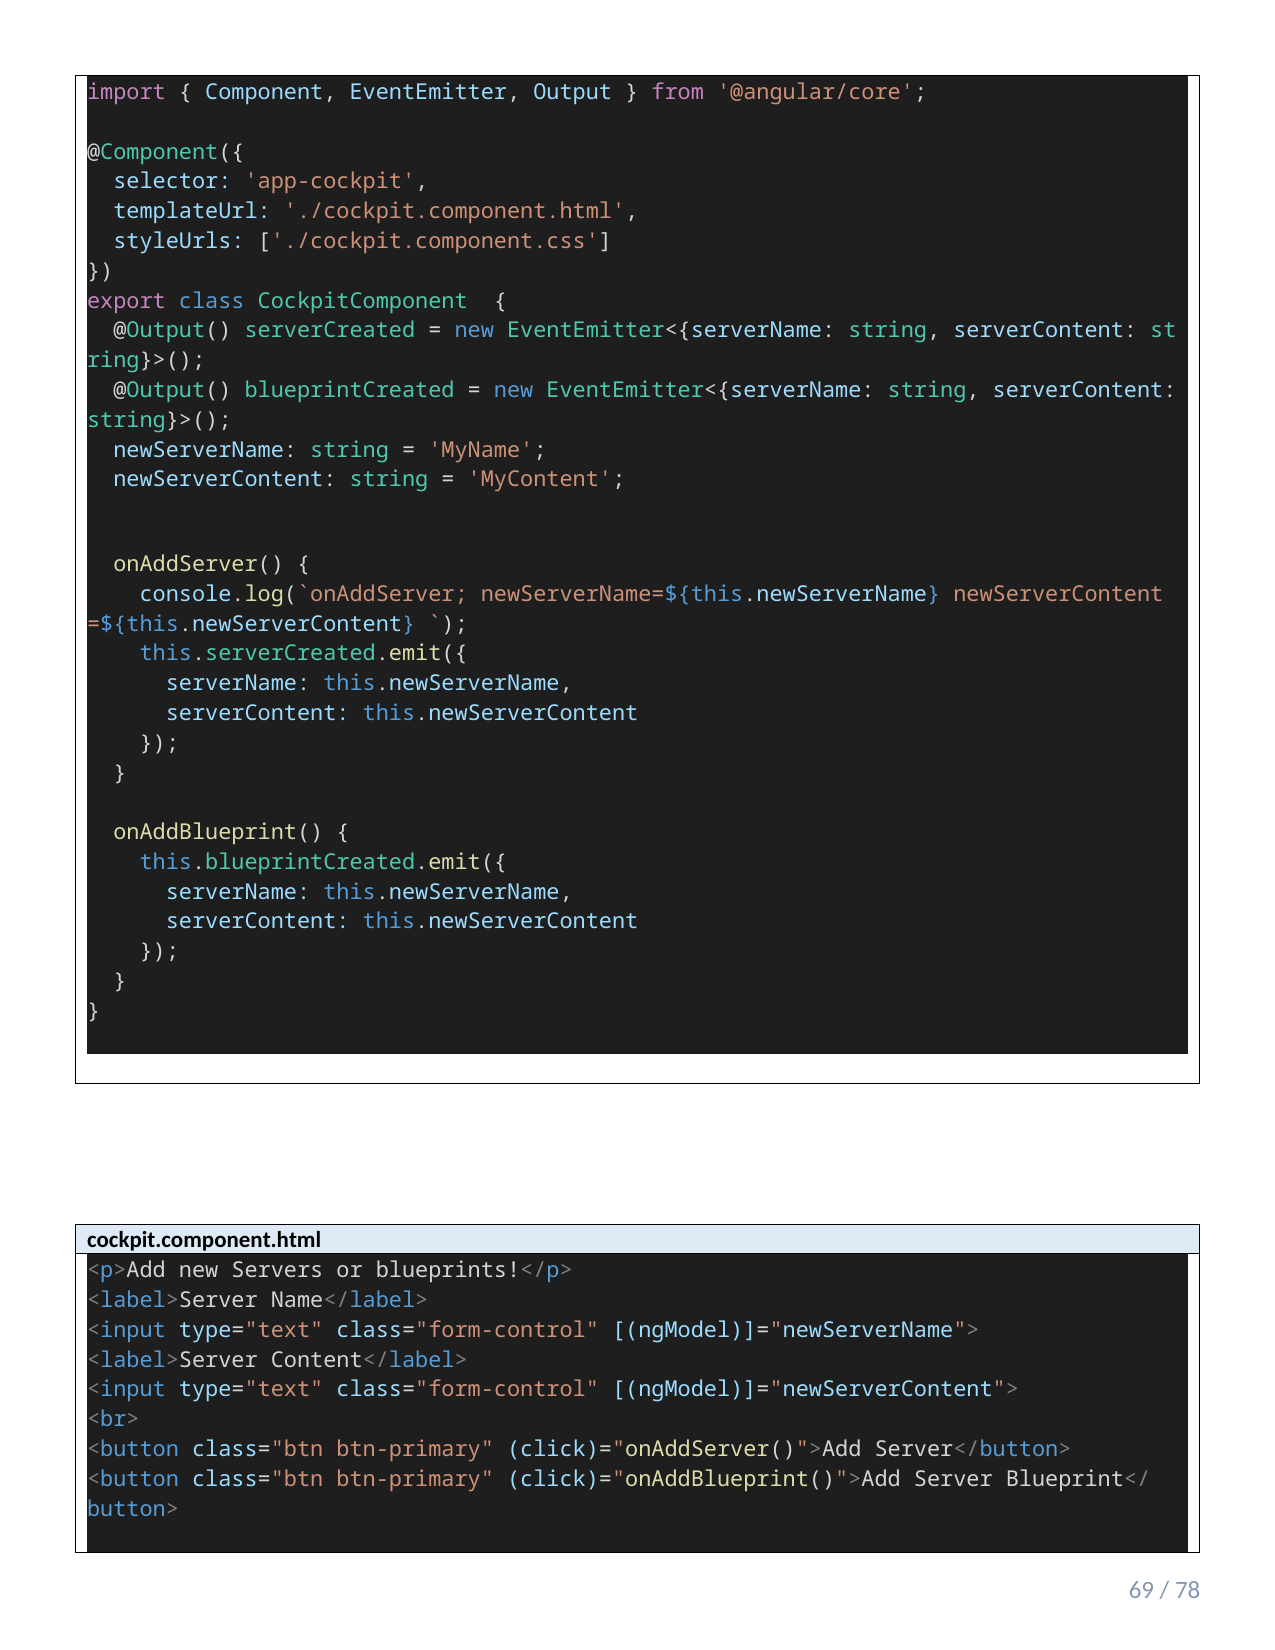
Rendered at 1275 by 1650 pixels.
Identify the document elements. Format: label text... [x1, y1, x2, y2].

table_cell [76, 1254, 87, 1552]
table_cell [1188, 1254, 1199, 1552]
table_header cockpit.component.html [76, 1225, 1199, 1253]
table_cell import { Component, EventEmitter, Output } from '@angular/core'; @Component({ selector: 'app-cockpit', templateUrl: './cockpit.component.html', styleUrls: ['./cockpit.component.css'] }) export class CockpitComponent { @Output() serverCreated = new EventEmitter<{serverName: string, serverContent: string}>(); @Output() blueprintCreated = new EventEmitter<{serverName: string, serverContent: string}>(); newServerName: string = 'MyName'; newServerContent: string = 'MyContent'; onAddServer() { console.log(`onAddServer; newServerName=${this.newServerName} newServerContent=${this.newServerContent} `); this.serverCreated.emit({ serverName: this.newServerName, serverContent: this.newServerContent }); } onAddBlueprint() { this.blueprintCreated.emit({ serverName: this.newServerName, serverContent: this.newServerContent }); } } [76, 76, 1199, 1082]
